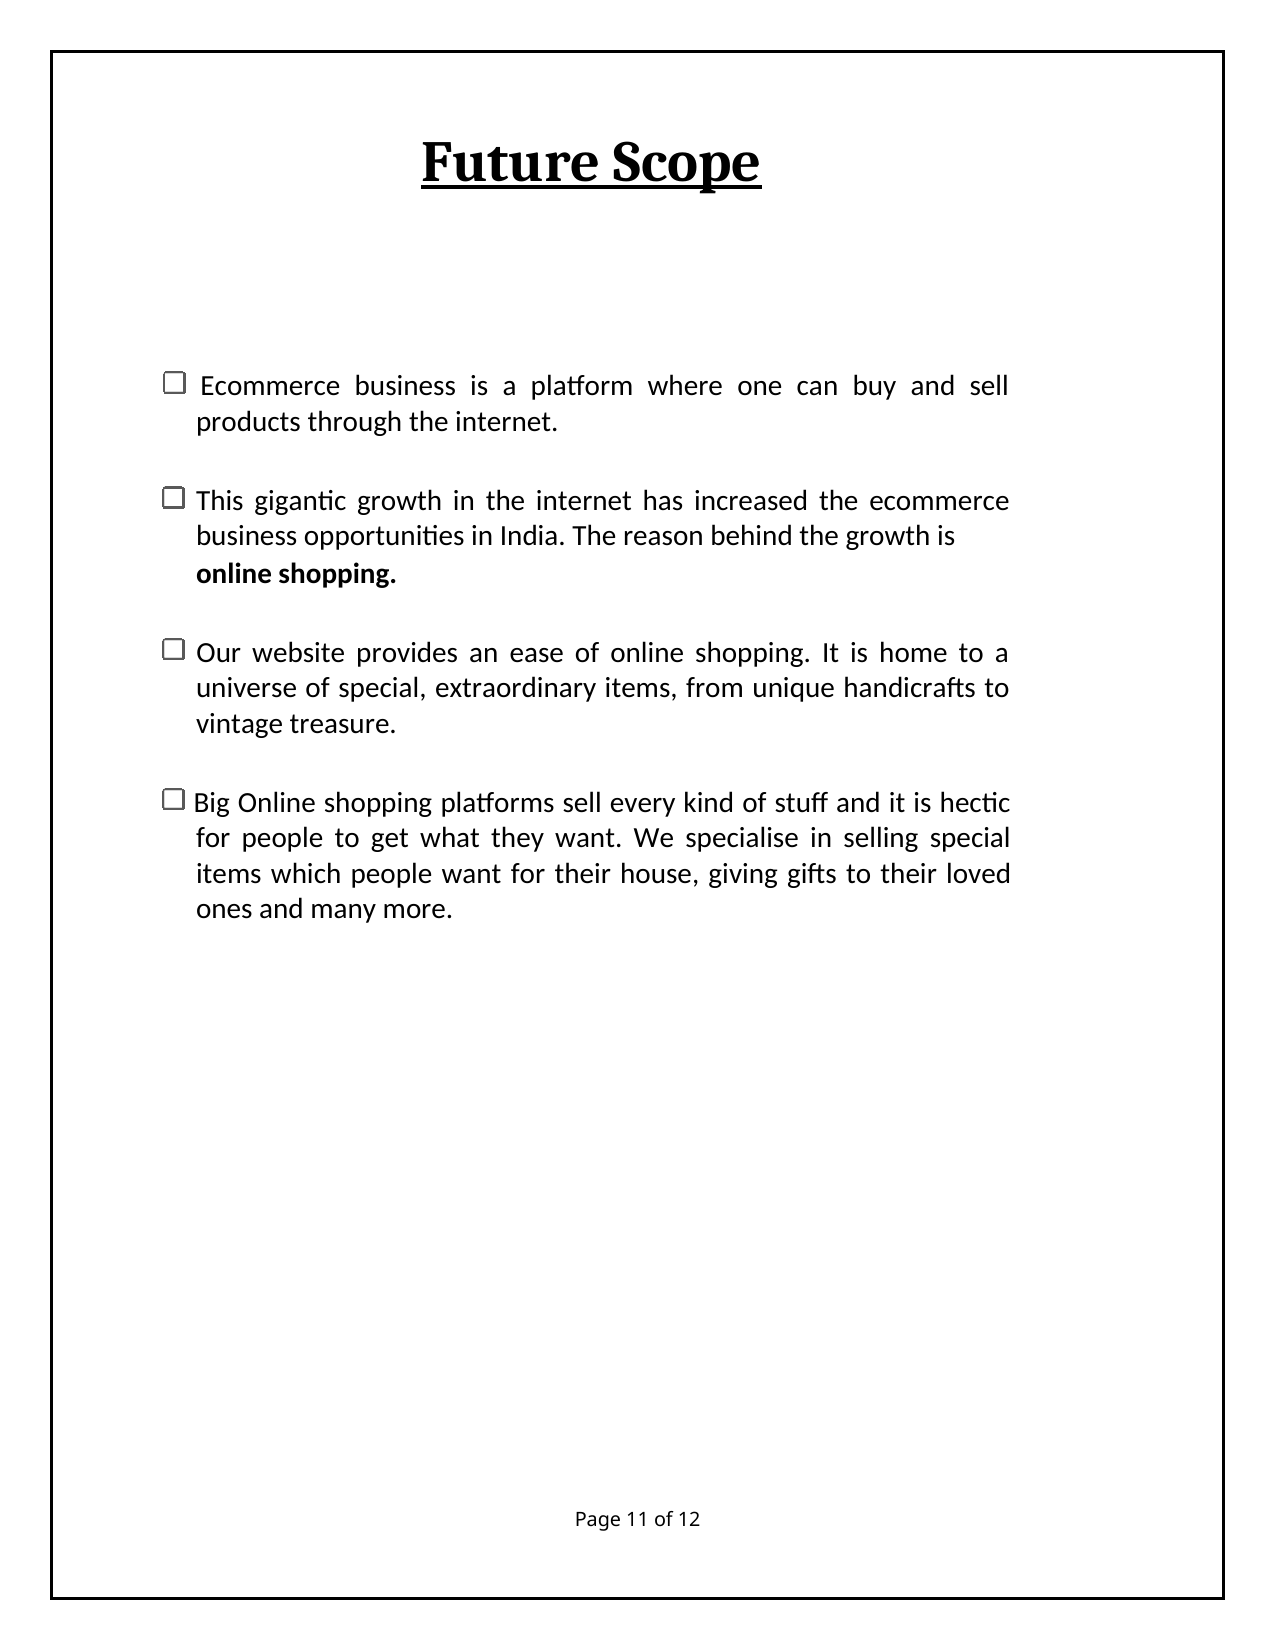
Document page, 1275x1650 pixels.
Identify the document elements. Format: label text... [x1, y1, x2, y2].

text online shopping. [196, 555, 1125, 591]
text Our website provides an ease of online shopping. It is home to a universe of special, extraordinary items, from unique handicrafts to vintage treasure. [160, 634, 1010, 741]
text Ecommerce business is a platform where one can buy and sell products through the internet. [160, 367, 1010, 439]
text This gigantic growth in the internet has increased the ecommerce business opportunities in India. The reason behind the growth is [160, 482, 1010, 553]
picture [159, 636, 186, 662]
picture [159, 786, 186, 812]
picture [159, 484, 186, 510]
text Page 11 of 12 [150, 1505, 1125, 1532]
text Big Online shopping platforms sell every kind of stuff and it is hectic for people to get what they want. We specialise in selling special items which people want for their house, giving gifts to their loved ones and many more. [160, 784, 1012, 926]
text Future Scope [421, 128, 1125, 196]
picture [160, 369, 187, 396]
